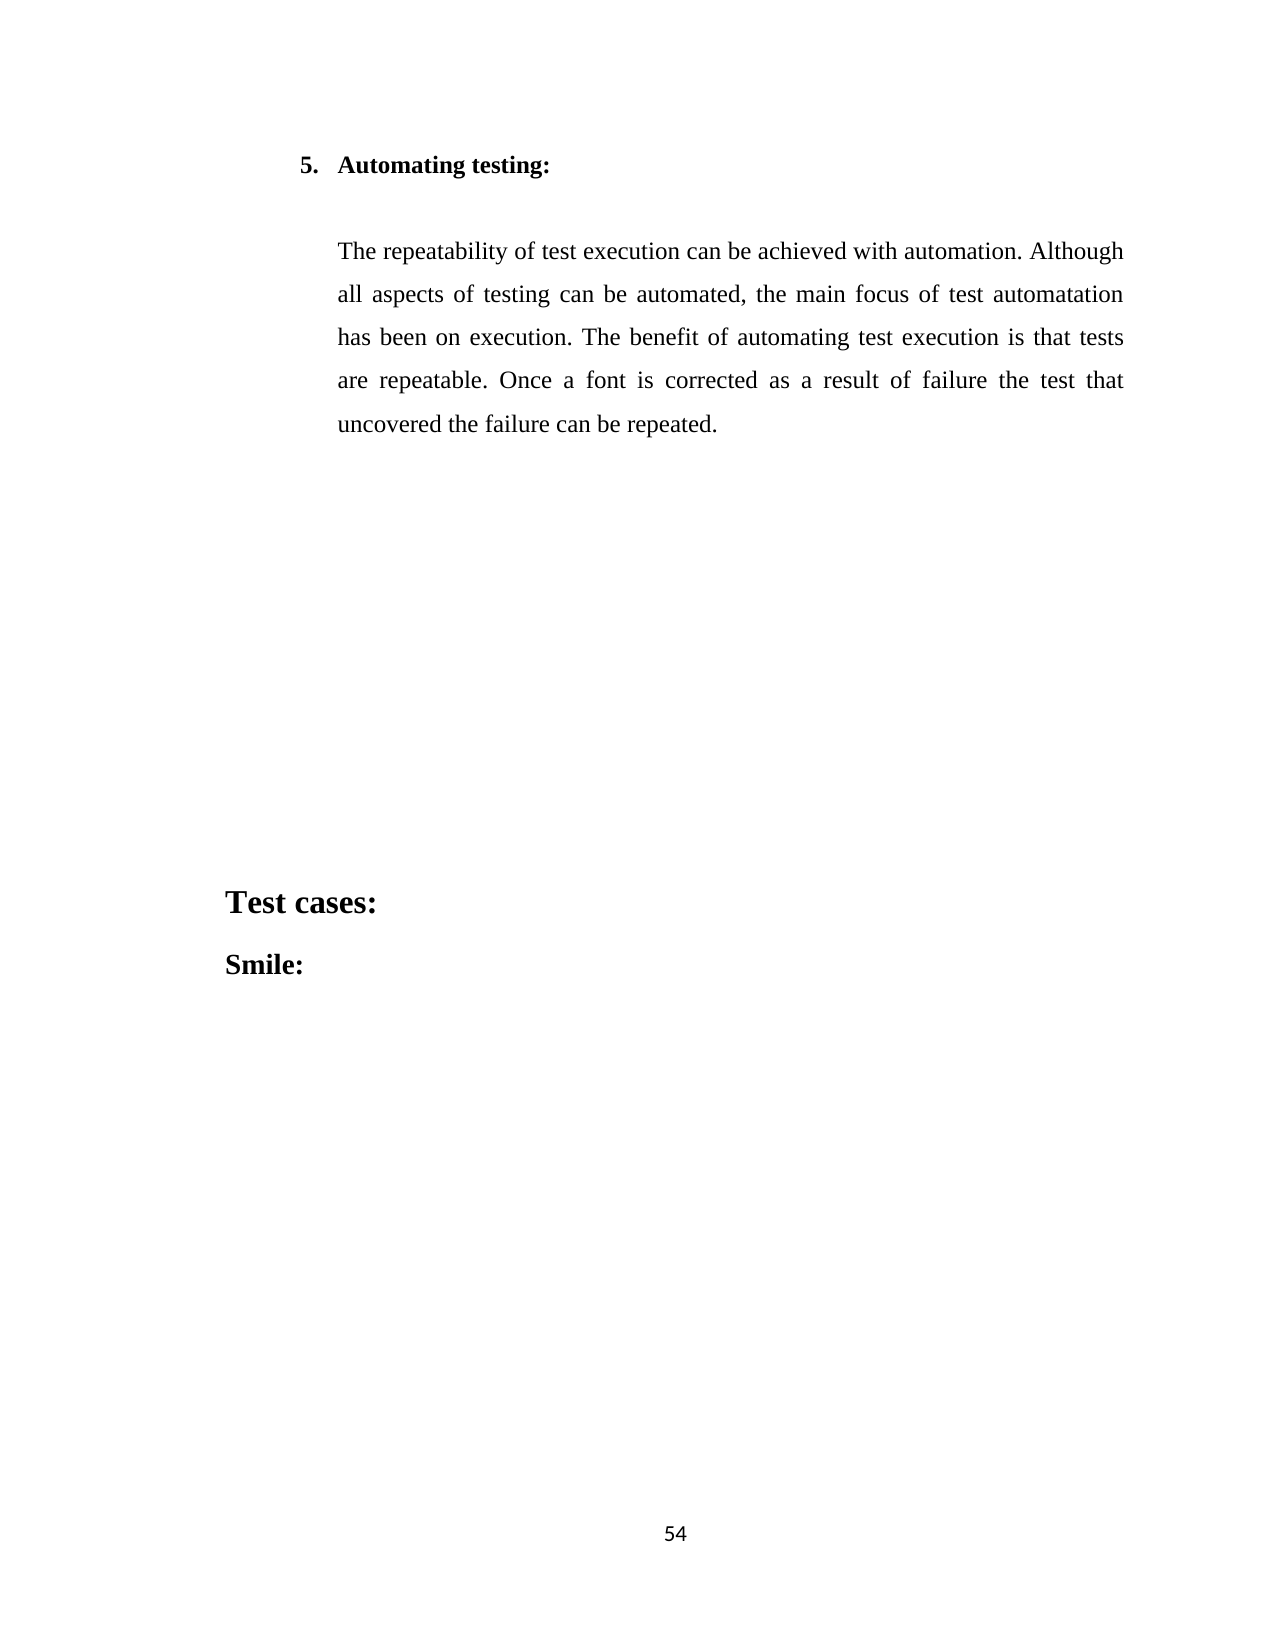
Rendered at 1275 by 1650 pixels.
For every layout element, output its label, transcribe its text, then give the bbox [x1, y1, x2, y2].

text Smile: [225, 947, 1125, 981]
list The repeatability of test execution can be achieved with automation. Although all aspects of testing can be automated, the main focus of test automatation has been on execution. The benefit of automating test execution is that tests are repeatable. Once a font is corrected as a result of failure the test that uncovered the failure can be repeated. [337, 236, 1125, 437]
list Automating testing: [300, 150, 1125, 179]
text Test cases: [225, 882, 1125, 920]
